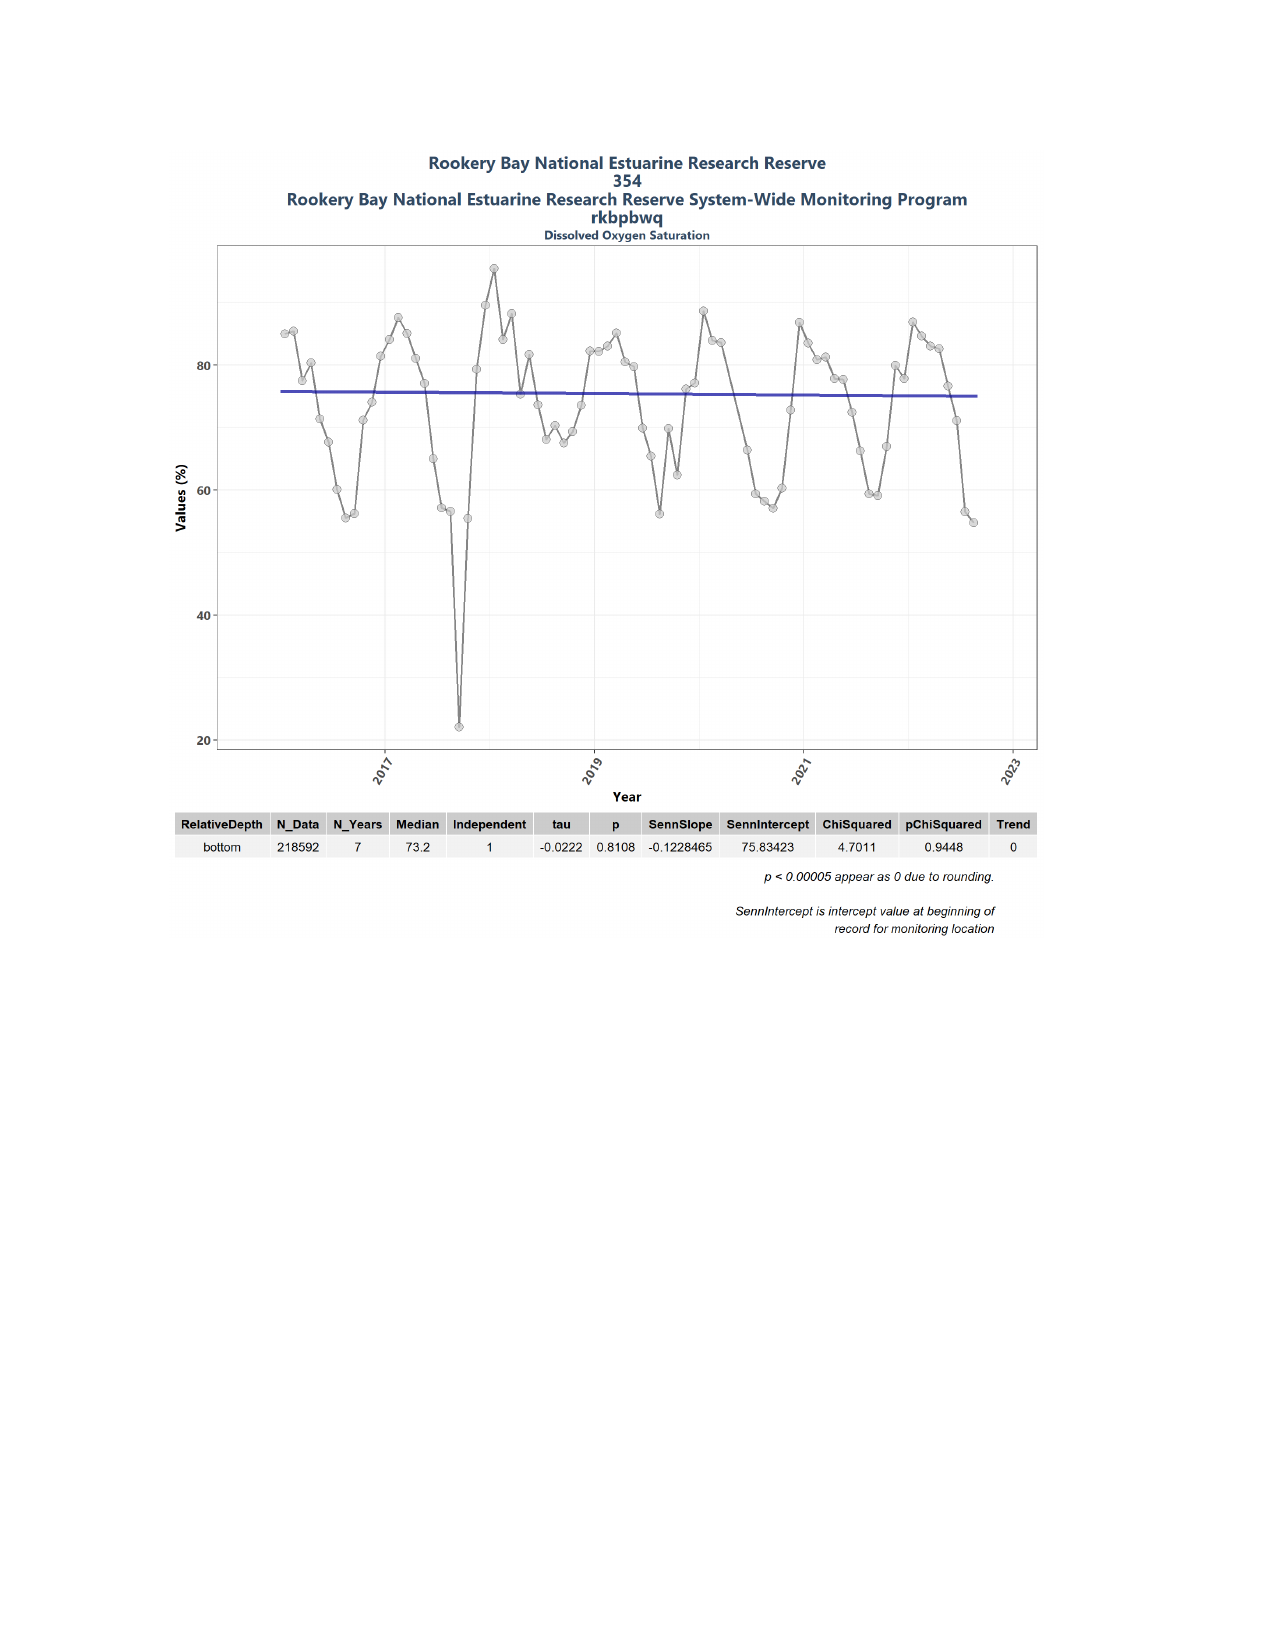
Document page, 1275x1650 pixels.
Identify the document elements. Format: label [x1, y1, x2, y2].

picture [168, 150, 1044, 938]
